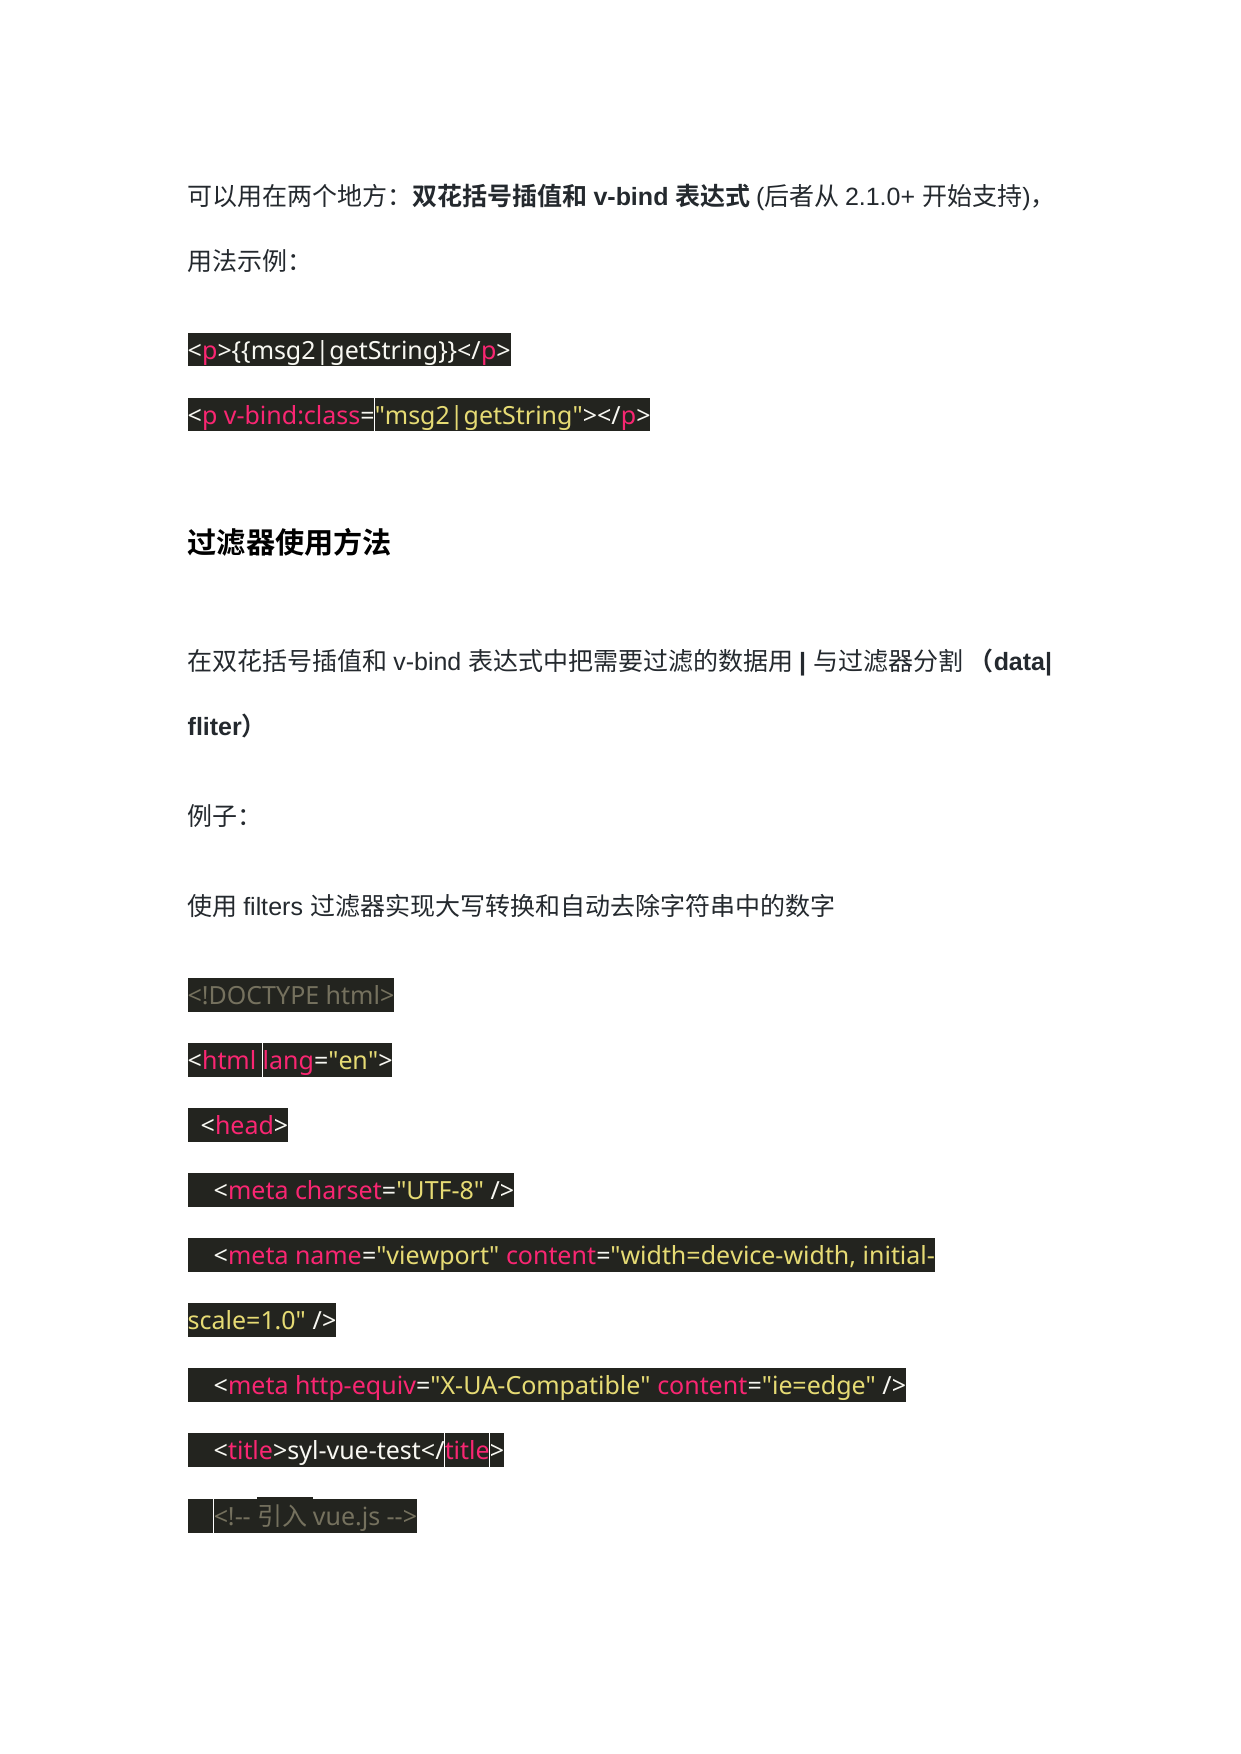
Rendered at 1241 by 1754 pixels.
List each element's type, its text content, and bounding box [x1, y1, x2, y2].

text <meta charset="UTF-8" /> [187, 1157, 1053, 1222]
text <html lang="en"> [187, 1027, 1053, 1092]
text <p>{{msg2|getString}}</p> [187, 317, 1053, 382]
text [187, 162, 1053, 292]
text 使用 filters 过滤器实现大写转换和自动去除字符串中的数字 [187, 872, 1053, 937]
text <!-- 引入 vue.js --> [187, 1482, 1053, 1547]
text 在双花括号插值和 v-bind 表达式中把需要过滤的数据用 | 与过滤器分割 （data|fliter） [187, 627, 1053, 757]
text 例子： [187, 782, 1053, 847]
text <meta http-equiv="X-UA-Compatible" content="ie=edge" /> [187, 1352, 1053, 1417]
text <!DOCTYPE html> [187, 962, 1053, 1027]
subtitle 过滤器使用方法 [187, 509, 1053, 574]
text <title>syl-vue-test</title> [187, 1417, 1053, 1482]
text <p v-bind:class="msg2|getString"></p> [187, 382, 1053, 447]
text <meta name="viewport" content="width=device-width, initial-scale=1.0" /> [187, 1222, 1053, 1352]
text <head> [187, 1092, 1053, 1157]
